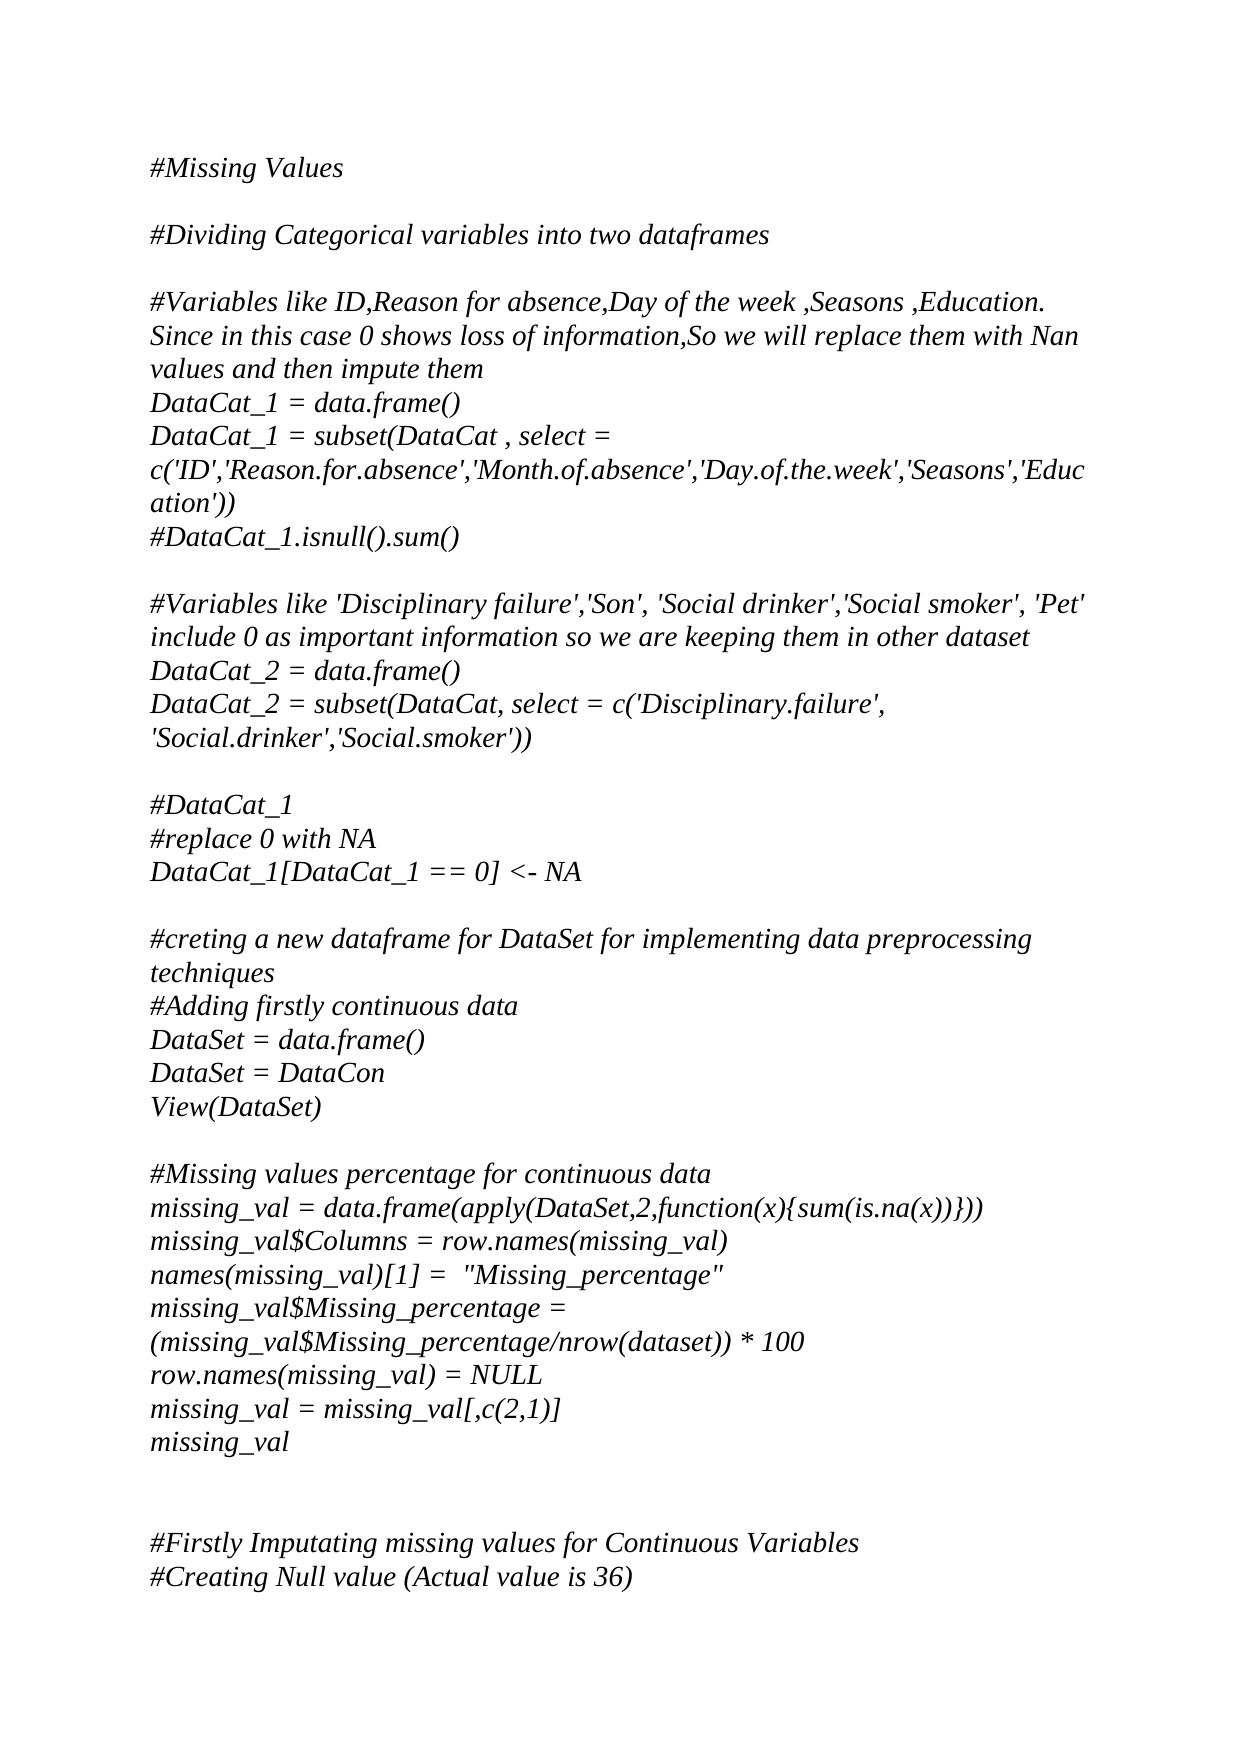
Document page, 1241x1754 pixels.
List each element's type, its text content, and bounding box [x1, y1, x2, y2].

text #replace 0 with NA [150, 821, 1090, 854]
text DataCat_1 = data.frame() [150, 385, 1090, 418]
text #Variables like 'Disciplinary failure','Son', 'Social drinker','Social smoker', 'Pet' include 0 as important information so we are keeping them in other dataset [150, 586, 1090, 653]
text DataSet = DataCon [150, 1056, 1090, 1089]
text missing_val = missing_val[,c(2,1)] [150, 1391, 1090, 1424]
text #Adding firstly continuous data [150, 988, 1090, 1022]
text #creting a new dataframe for DataSet for implementing data preprocessing techniques [150, 921, 1090, 988]
text missing_val = data.frame(apply(DataSet,2,function(x){sum(is.na(x))})) [150, 1190, 1090, 1223]
text #Missing Values [150, 150, 1090, 183]
text #DataCat_1.isnull().sum() [150, 519, 1090, 552]
text DataCat_1[DataCat_1 == 0] <- NA [150, 854, 1090, 888]
text DataSet = data.frame() [150, 1022, 1090, 1056]
text #Variables like ID,Reason for absence,Day of the week ,Seasons ,Education. Since in this case 0 shows loss of information,So we will replace them with Nan values and then impute them [150, 284, 1090, 385]
text names(missing_val)[1] = "Missing_percentage" [150, 1257, 1090, 1290]
text #Missing values percentage for continuous data [150, 1156, 1090, 1190]
text missing_val$Missing_percentage = (missing_val$Missing_percentage/nrow(dataset)) * 100 [150, 1290, 1090, 1357]
text #Creating Null value (Actual value is 36) [150, 1559, 1090, 1592]
text DataCat_2 = subset(DataCat, select = c('Disciplinary.failure', 'Social.drinker','Social.smoker')) [150, 687, 1090, 754]
text #Dividing Categorical variables into two dataframes [150, 217, 1090, 251]
text missing_val [150, 1424, 1090, 1458]
text DataCat_2 = data.frame() [150, 653, 1090, 687]
text missing_val$Columns = row.names(missing_val) [150, 1223, 1090, 1257]
text #Firstly Imputating missing values for Continuous Variables [150, 1525, 1090, 1559]
text row.names(missing_val) = NULL [150, 1357, 1090, 1391]
text DataCat_1 = subset(DataCat , select = c('ID','Reason.for.absence','Month.of.absence','Day.of.the.week','Seasons','Education')) [150, 418, 1090, 519]
text View(DataSet) [150, 1089, 1090, 1123]
text #DataCat_1 [150, 787, 1090, 821]
